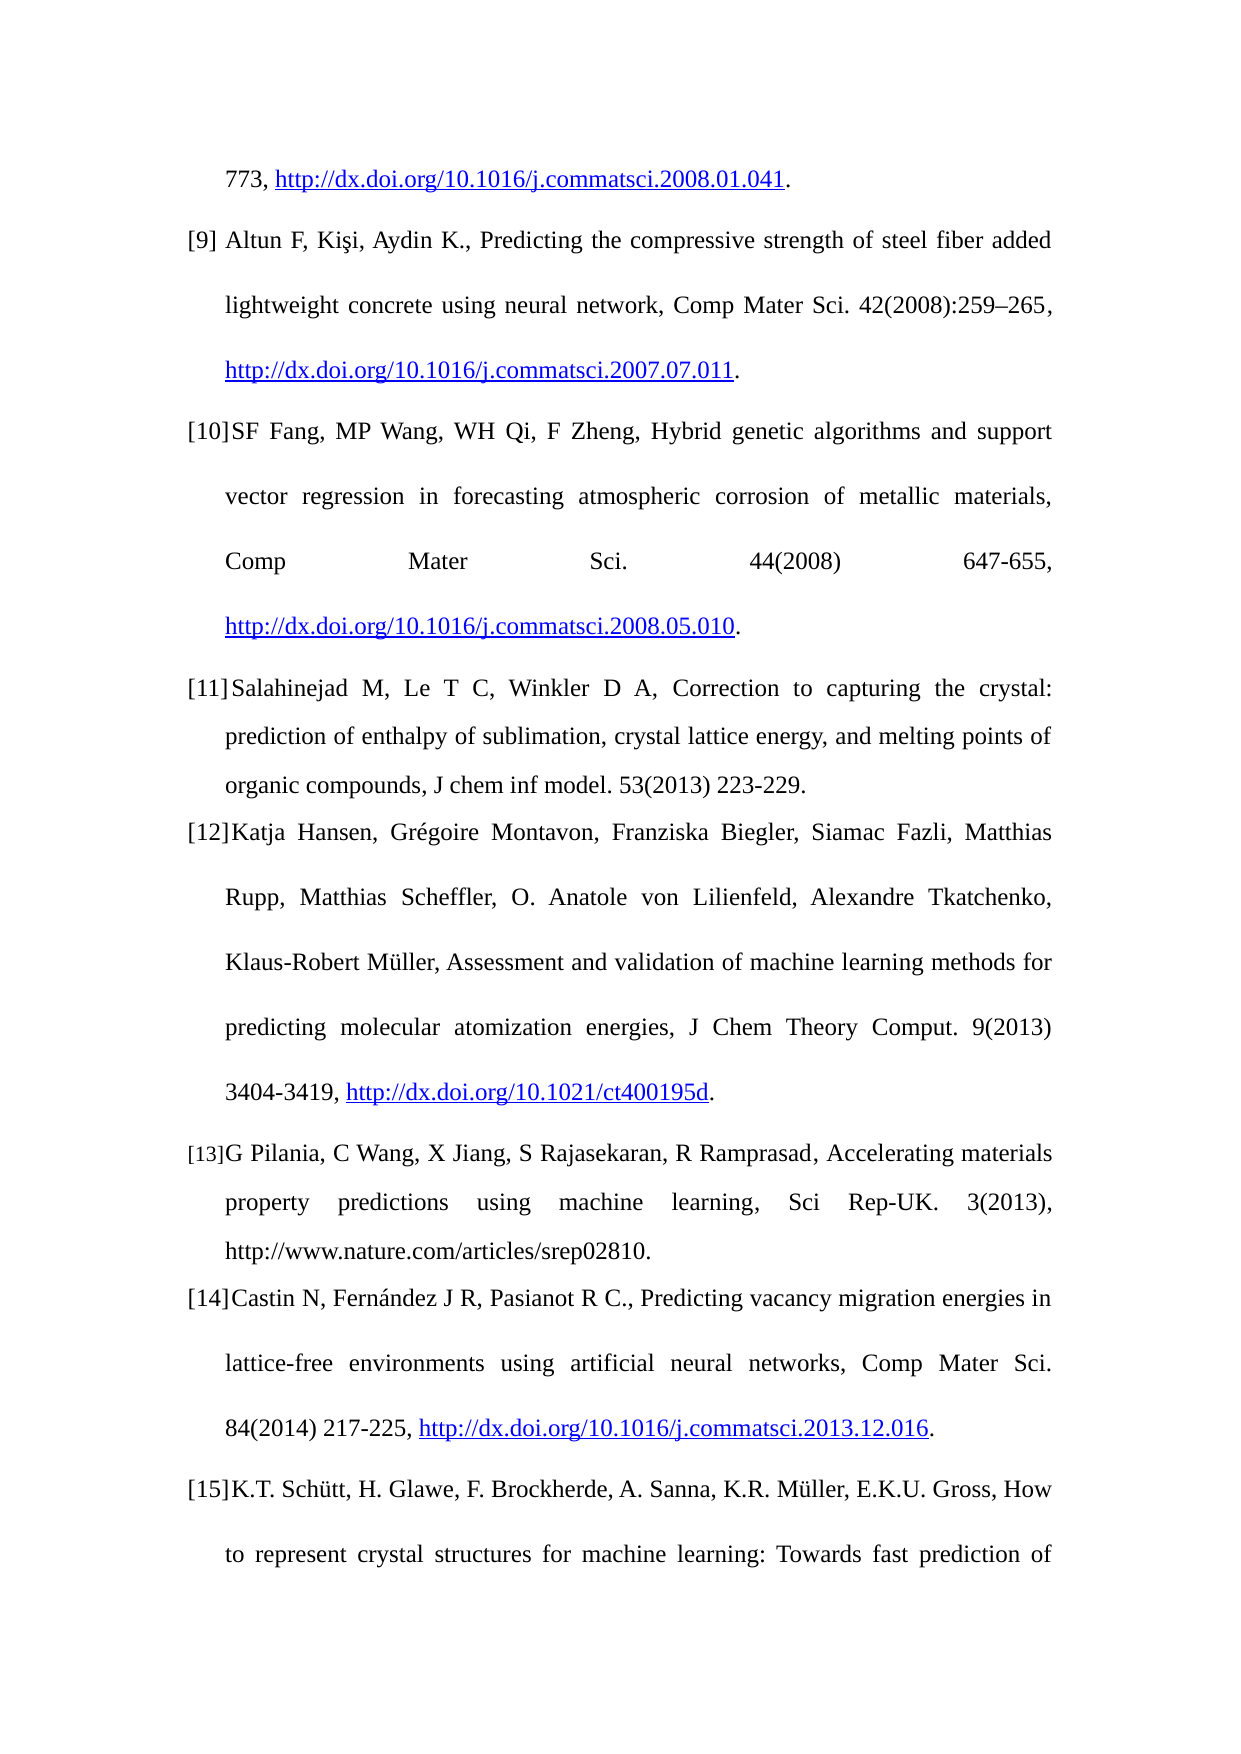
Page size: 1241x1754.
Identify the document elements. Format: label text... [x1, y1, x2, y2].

list G Pilania, C Wang, X Jiang, S Rajasekaran, R Ramprasad, Accelerating materials property predictions using machine learning, Sci Rep-UK. 3(2013), http://www.nature.com/articles/srep02810. [187, 1136, 1053, 1266]
list Salahinejad M, Le T C, Winkler D A, Correction to capturing the crystal: prediction of enthalpy of sublimation, crystal lattice energy, and melting points of organic compounds, J chem inf model. 53(2013) 223-229. [187, 671, 1053, 801]
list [187, 1472, 1053, 1569]
list Castin N, Fernández J R, Pasianot R C., Predicting vacancy migration energies in lattice-free environments using artificial neural networks, Comp Mater Sci. 84(2014) 217-225, http://dx.doi.org/10.1016/j.commatsci.2013.12.016. [187, 1281, 1053, 1443]
list SF Fang, MP Wang, WH Qi, F Zheng, Hybrid genetic algorithms and support vector regression in forecasting atmospheric corrosion of metallic materials, Comp Mater Sci. 44(2008) 647-655, http://dx.doi.org/10.1016/j.commatsci.2008.05.010. [187, 414, 1053, 642]
list Altun F, Kişi, Aydin K., Predicting the compressive strength of steel fiber added lightweight concrete using neural network, Comp Mater Sci. 42(2008):259–265, http://dx.doi.org/10.1016/j.commatsci.2007.07.011. [187, 223, 1053, 386]
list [187, 162, 1053, 194]
list Katja Hansen, Grégoire Montavon, Franziska Biegler, Siamac Fazli, Matthias Rupp, Matthias Scheffler, O. Anatole von Lilienfeld, Alexandre Tkatchenko, Klaus-Robert Müller, Assessment and validation of machine learning methods for predicting molecular atomization energies, J Chem Theory Comput. 9(2013) 3404-3419, http://dx.doi.org/10.1021/ct400195d. [187, 815, 1053, 1108]
